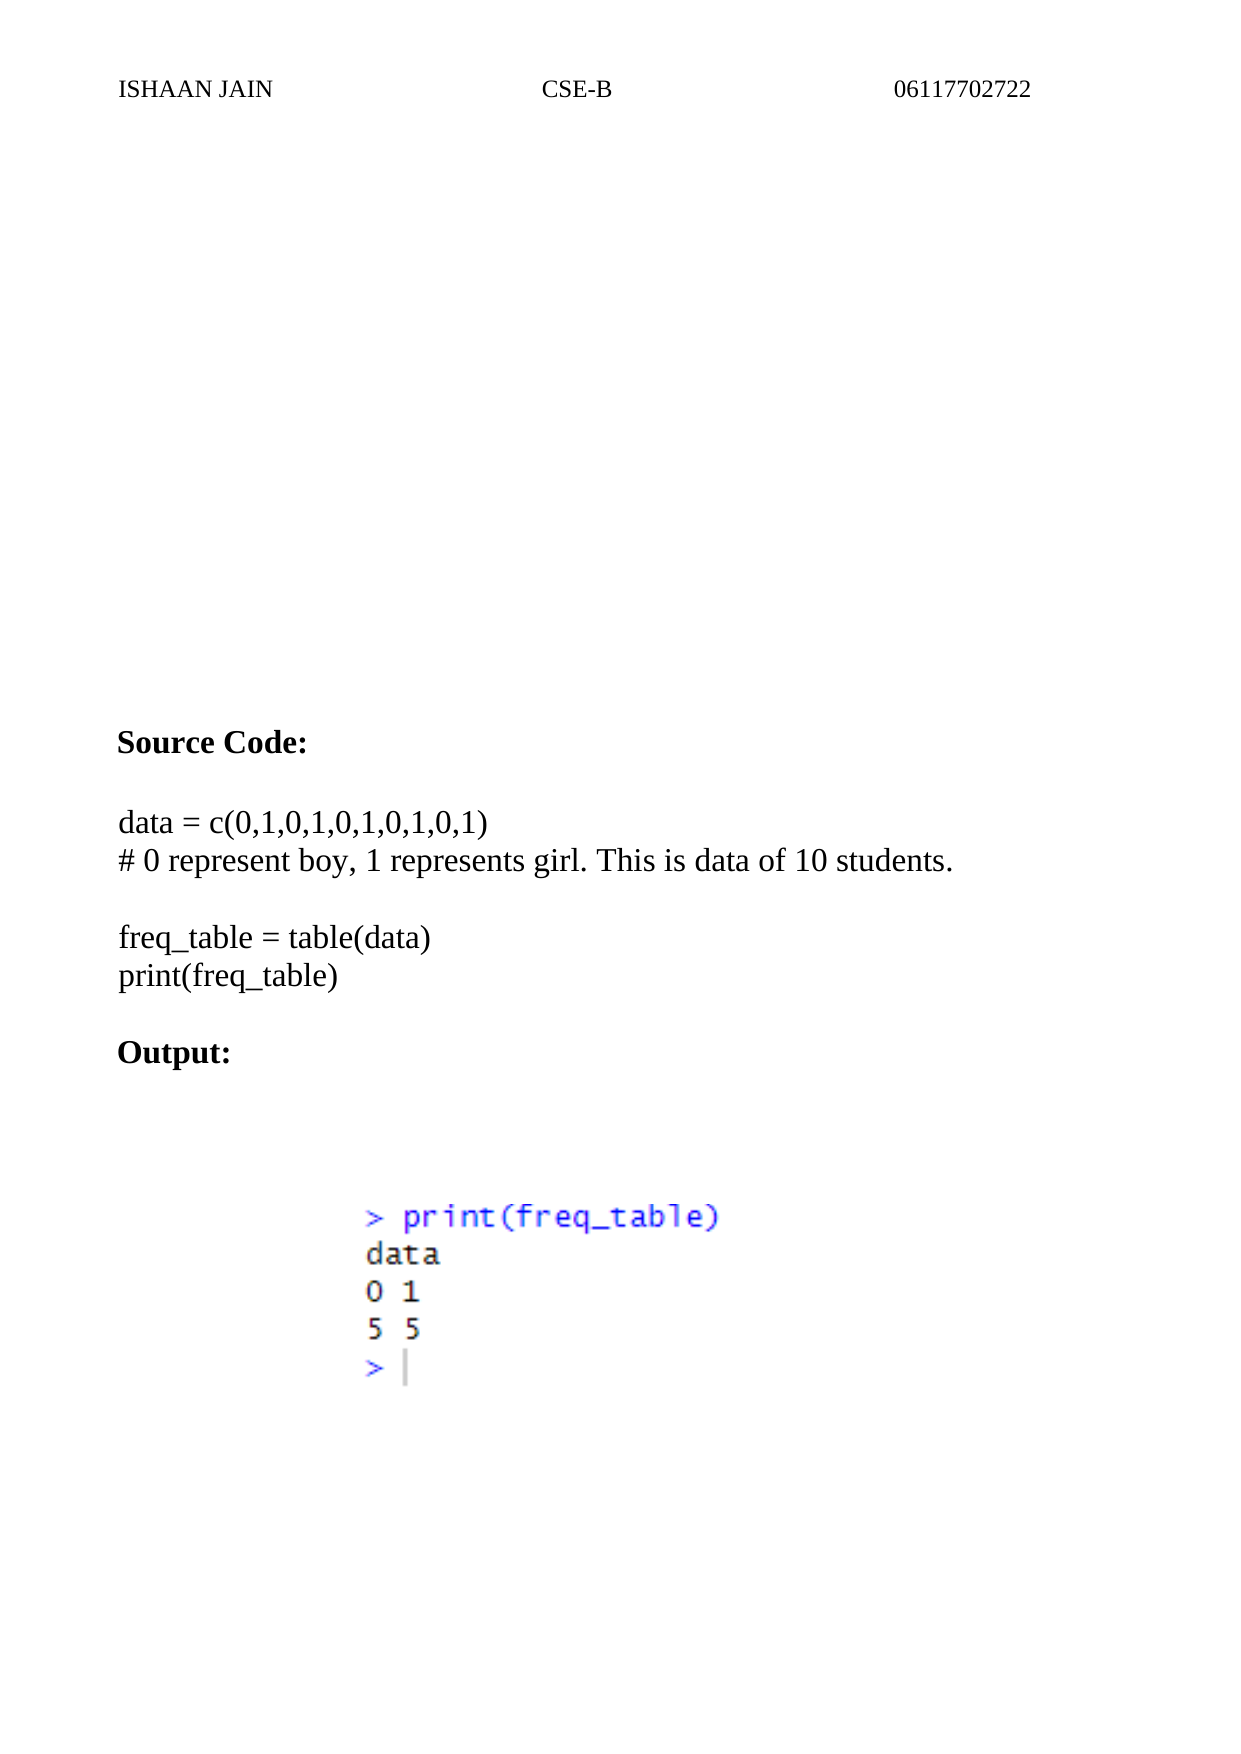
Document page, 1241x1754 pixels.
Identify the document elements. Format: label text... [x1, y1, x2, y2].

text data = c(0,1,0,1,0,1,0,1,0,1) [118, 802, 1122, 840]
picture [352, 1204, 888, 1417]
text # 0 represent boy, 1 represents girl. This is data of 10 students. [118, 840, 1122, 879]
text print(freq_table) [118, 955, 1122, 994]
text freq_table = table(data) [118, 917, 1122, 955]
text Output: [117, 1032, 1122, 1070]
text Source Code: [117, 722, 1122, 760]
